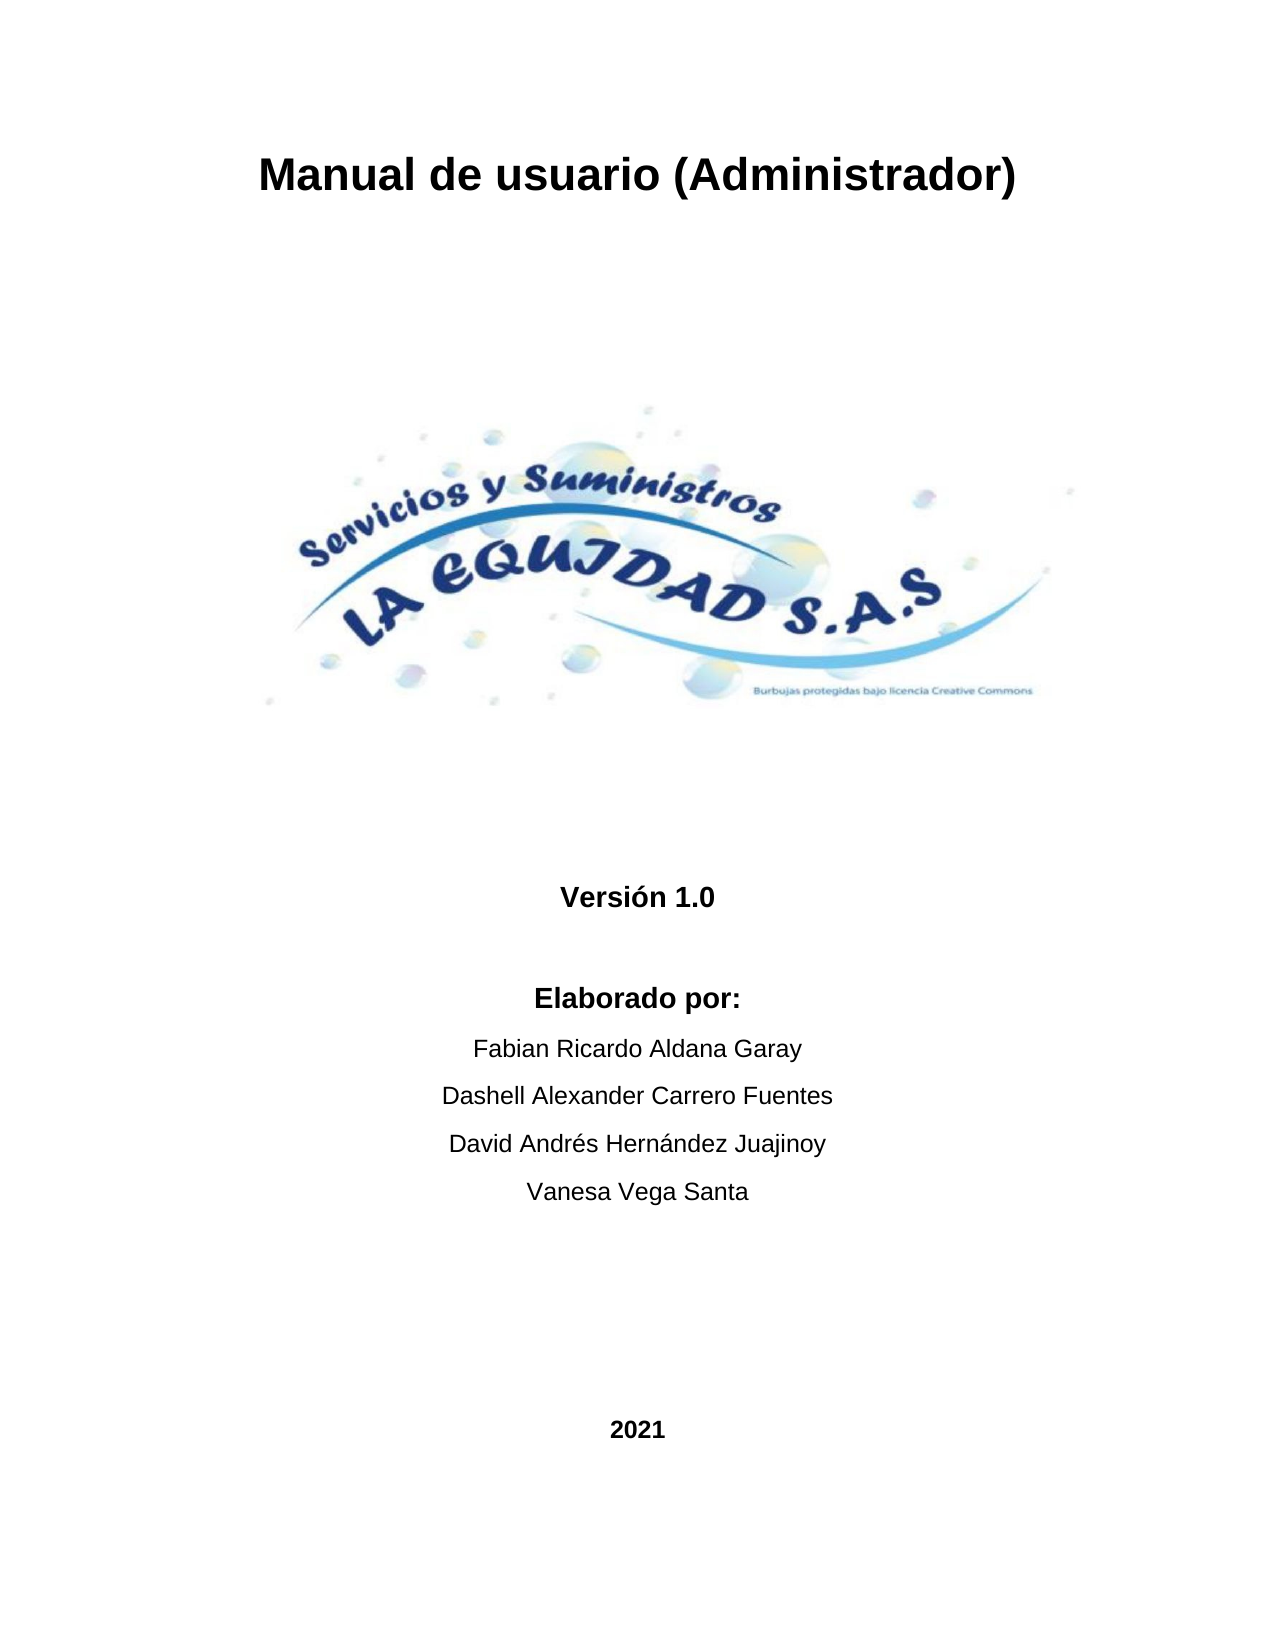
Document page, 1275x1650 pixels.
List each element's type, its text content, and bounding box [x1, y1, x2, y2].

picture [177, 364, 1098, 814]
text David Andrés Hernández Juajinoy [177, 1129, 1098, 1158]
text Fabian Ricardo Aldana Garay [177, 1033, 1098, 1062]
text Dashell Alexander Carrero Fuentes [177, 1081, 1098, 1110]
text Elaborado por: [177, 981, 1098, 1014]
text Vanesa Vega Santa [177, 1177, 1098, 1205]
text 2021 [177, 1415, 1098, 1444]
text Versión 1.0 [177, 880, 1098, 914]
text Manual de usuario (Administrador) [177, 148, 1098, 200]
